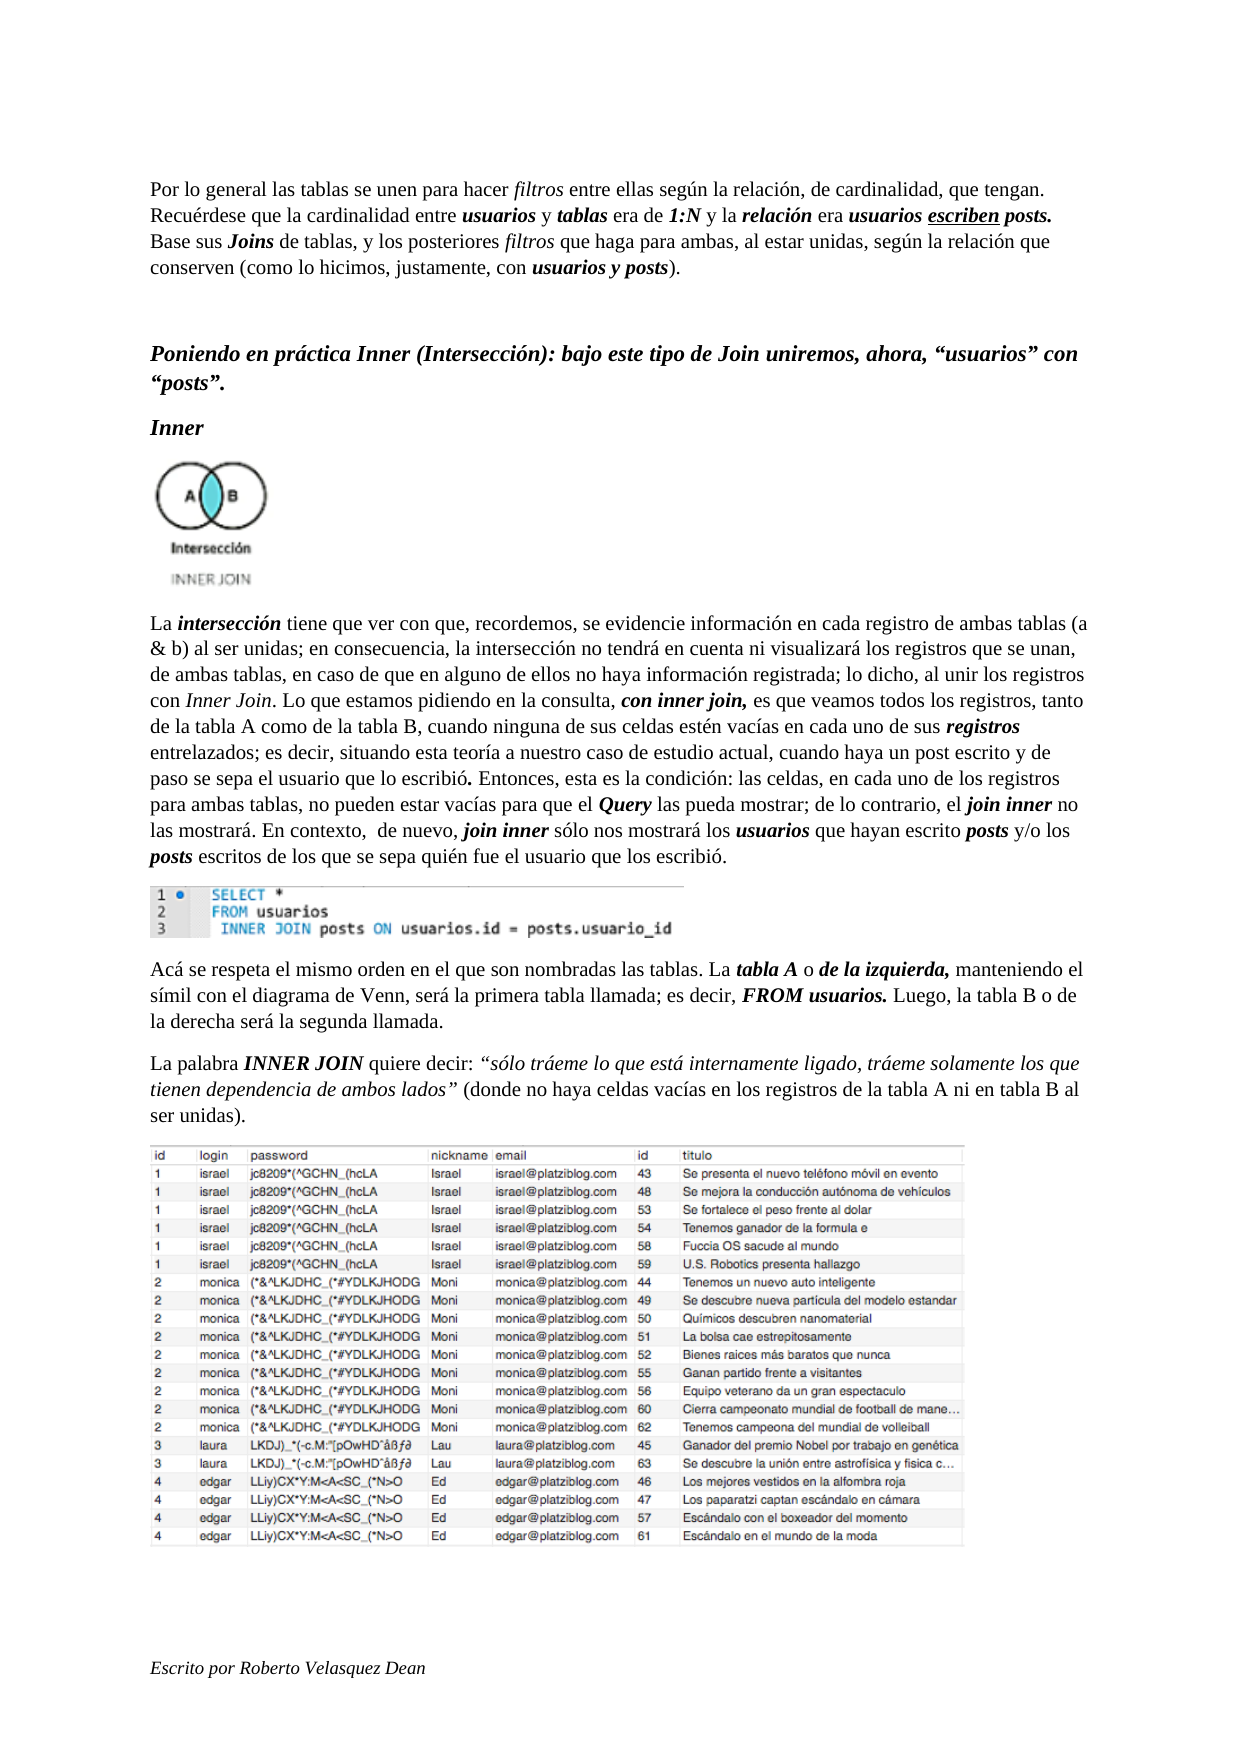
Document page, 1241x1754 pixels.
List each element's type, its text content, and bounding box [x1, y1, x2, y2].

text La palabra INNER JOIN quiere decir: “sólo tráeme lo que está internamente ligado, tráeme solamente los que tienen dependencia de ambos lados” (donde no haya celdas vacías en los registros de la tabla A ni en tabla B al ser unidas). [150, 1051, 1090, 1127]
text Poniendo en práctica Inner (Intersección): bajo este tipo de Join uniremos, ahora, “usuarios” con “posts”. [150, 340, 1090, 395]
picture [150, 1145, 965, 1547]
picture [150, 886, 684, 938]
picture [150, 458, 274, 592]
text La intersección tiene que ver con que, recordemos, se evidencie información en cada registro de ambas tablas (a & b) al ser unidas; en consecuencia, la intersección no tendrá en cuenta ni visualizará los registros que se unan, de ambas tablas, en caso de que en alguno de ellos no haya información registrada; lo dicho, al unir los registros con Inner Join. Lo que estamos pidiendo en la consulta, con inner join, es que veamos todos los registros, tanto de la tabla A como de la tabla B, cuando ninguna de sus celdas estén vacías en cada uno de sus registros entrelazados; es decir, situando esta teoría a nuestro caso de estudio actual, cuando haya un post escrito y de paso se sepa el usuario que lo escribió. Entonces, esta es la condición: las celdas, en cada uno de los registros para ambas tablas, no pueden estar vacías para que el Query las pueda mostrar; de lo contrario, el join inner no las mostrará. En contexto, de nuevo, join inner sólo nos mostrará los usuarios que hayan escrito posts y/o los posts escritos de los que se sepa quién fue el usuario que los escribió. [150, 610, 1090, 868]
text Inner [150, 414, 1090, 440]
text Por lo general las tablas se unen para hacer filtros entre ellas según la relación, de cardinalidad, que tengan. Recuérdese que la cardinalidad entre usuarios y tablas era de 1:N y la relación era usuarios escriben posts. Base sus Joins de tablas, y los posteriores filtros que haga para ambas, al estar unidas, según la relación que conserven (como lo hicimos, justamente, con usuarios y posts). [150, 177, 1090, 279]
text Acá se respeta el mismo orden en el que son nombradas las tablas. La tabla A o de la izquierda, manteniendo el símil con el diagrama de Venn, será la primera tabla llamada; es decir, FROM usuarios. Luego, la tabla B o de la derecha será la segunda llamada. [150, 957, 1090, 1033]
